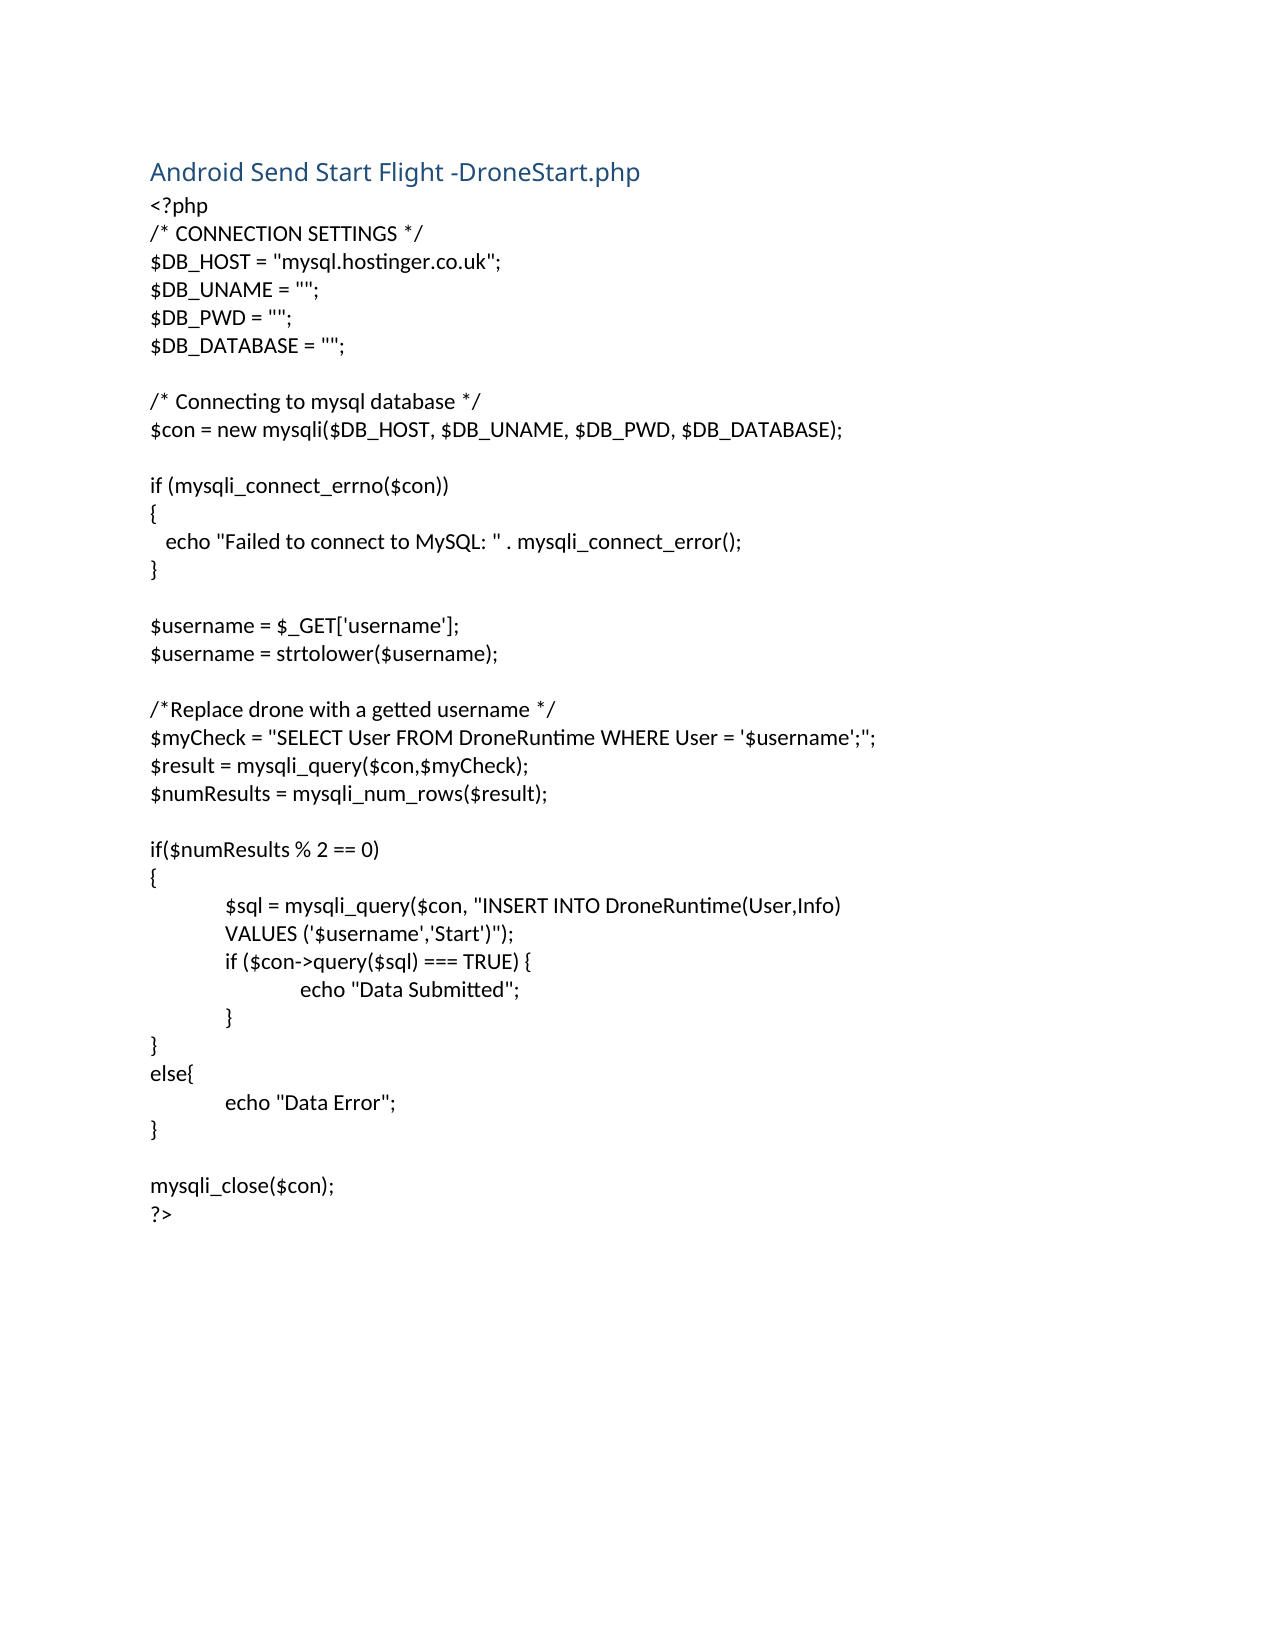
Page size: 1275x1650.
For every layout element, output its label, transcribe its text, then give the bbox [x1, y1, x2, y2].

text $result = mysqli_query($con,$myCheck); [150, 751, 1125, 779]
text $username = strtolower($username); [150, 639, 1125, 667]
text $DB_PWD = ""; [150, 303, 1125, 331]
text } [150, 1116, 1125, 1144]
text ?> [150, 1200, 1125, 1228]
text $DB_UNAME = ""; [150, 275, 1125, 303]
text /*Replace drone with a getted username */ [150, 695, 1125, 723]
text mysqli_close($con); [150, 1172, 1125, 1200]
text /* CONNECTION SETTINGS */ [150, 219, 1125, 247]
text $username = $_GET['username']; [150, 611, 1125, 639]
text } [150, 1003, 1125, 1032]
text $myCheck = "SELECT User FROM DroneRuntime WHERE User = '$username';"; [150, 723, 1125, 751]
text if($numResults % 2 == 0) [150, 835, 1125, 863]
subtitle Android Send Start Flight -DroneStart.php [150, 154, 1125, 188]
text $con = new mysqli($DB_HOST, $DB_UNAME, $DB_PWD, $DB_DATABASE); [150, 415, 1125, 443]
text $numResults = mysqli_num_rows($result); [150, 779, 1125, 807]
text <?php [150, 191, 1125, 219]
text $DB_HOST = "mysql.hostinger.co.uk"; [150, 247, 1125, 275]
text echo "Failed to connect to MySQL: " . mysqli_connect_error(); [150, 527, 1125, 555]
text echo "Data Error"; [150, 1088, 1125, 1116]
text } [150, 555, 1125, 583]
text { [150, 499, 1125, 527]
text } [150, 1032, 1125, 1059]
text { [150, 863, 1125, 891]
text VALUES ('$username','Start')"); [150, 919, 1125, 947]
text /* Connecting to mysql database */ [150, 387, 1125, 415]
text $DB_DATABASE = ""; [150, 331, 1125, 359]
text echo "Data Submitted"; [150, 976, 1125, 1003]
text if ($con->query($sql) === TRUE) { [150, 947, 1125, 976]
text else{ [150, 1059, 1125, 1088]
text if (mysqli_connect_errno($con)) [150, 471, 1125, 499]
text $sql = mysqli_query($con, "INSERT INTO DroneRuntime(User,Info) [150, 891, 1125, 919]
